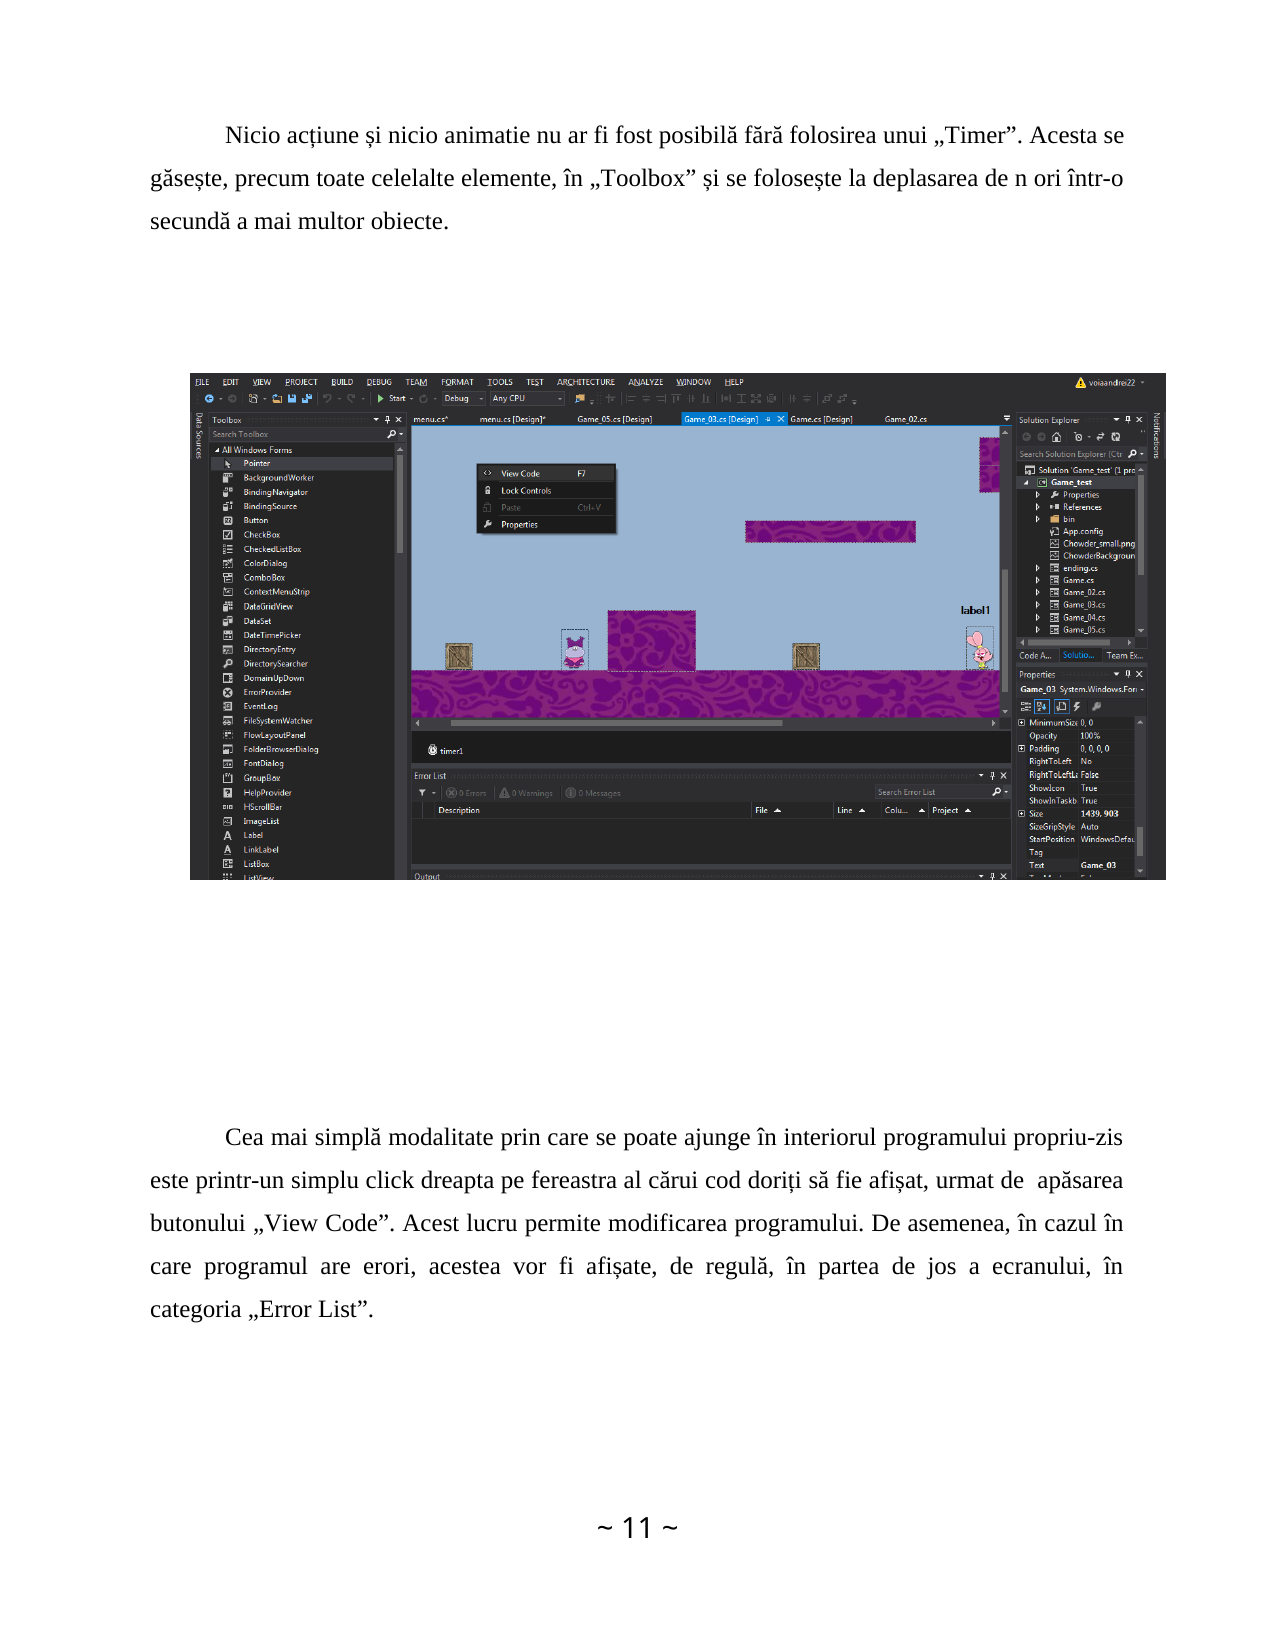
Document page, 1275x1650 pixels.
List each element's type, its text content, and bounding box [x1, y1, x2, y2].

text Nicio acțiune și nicio animatie nu ar fi fost posibilă fără folosirea unui „Timer”. Acesta se găsește, precum toate celelalte elemente, în „Toolbox” și se folosește la deplasarea de n ori într-o secundă a mai multor obiecte. [150, 120, 1125, 235]
picture [190, 373, 1166, 880]
